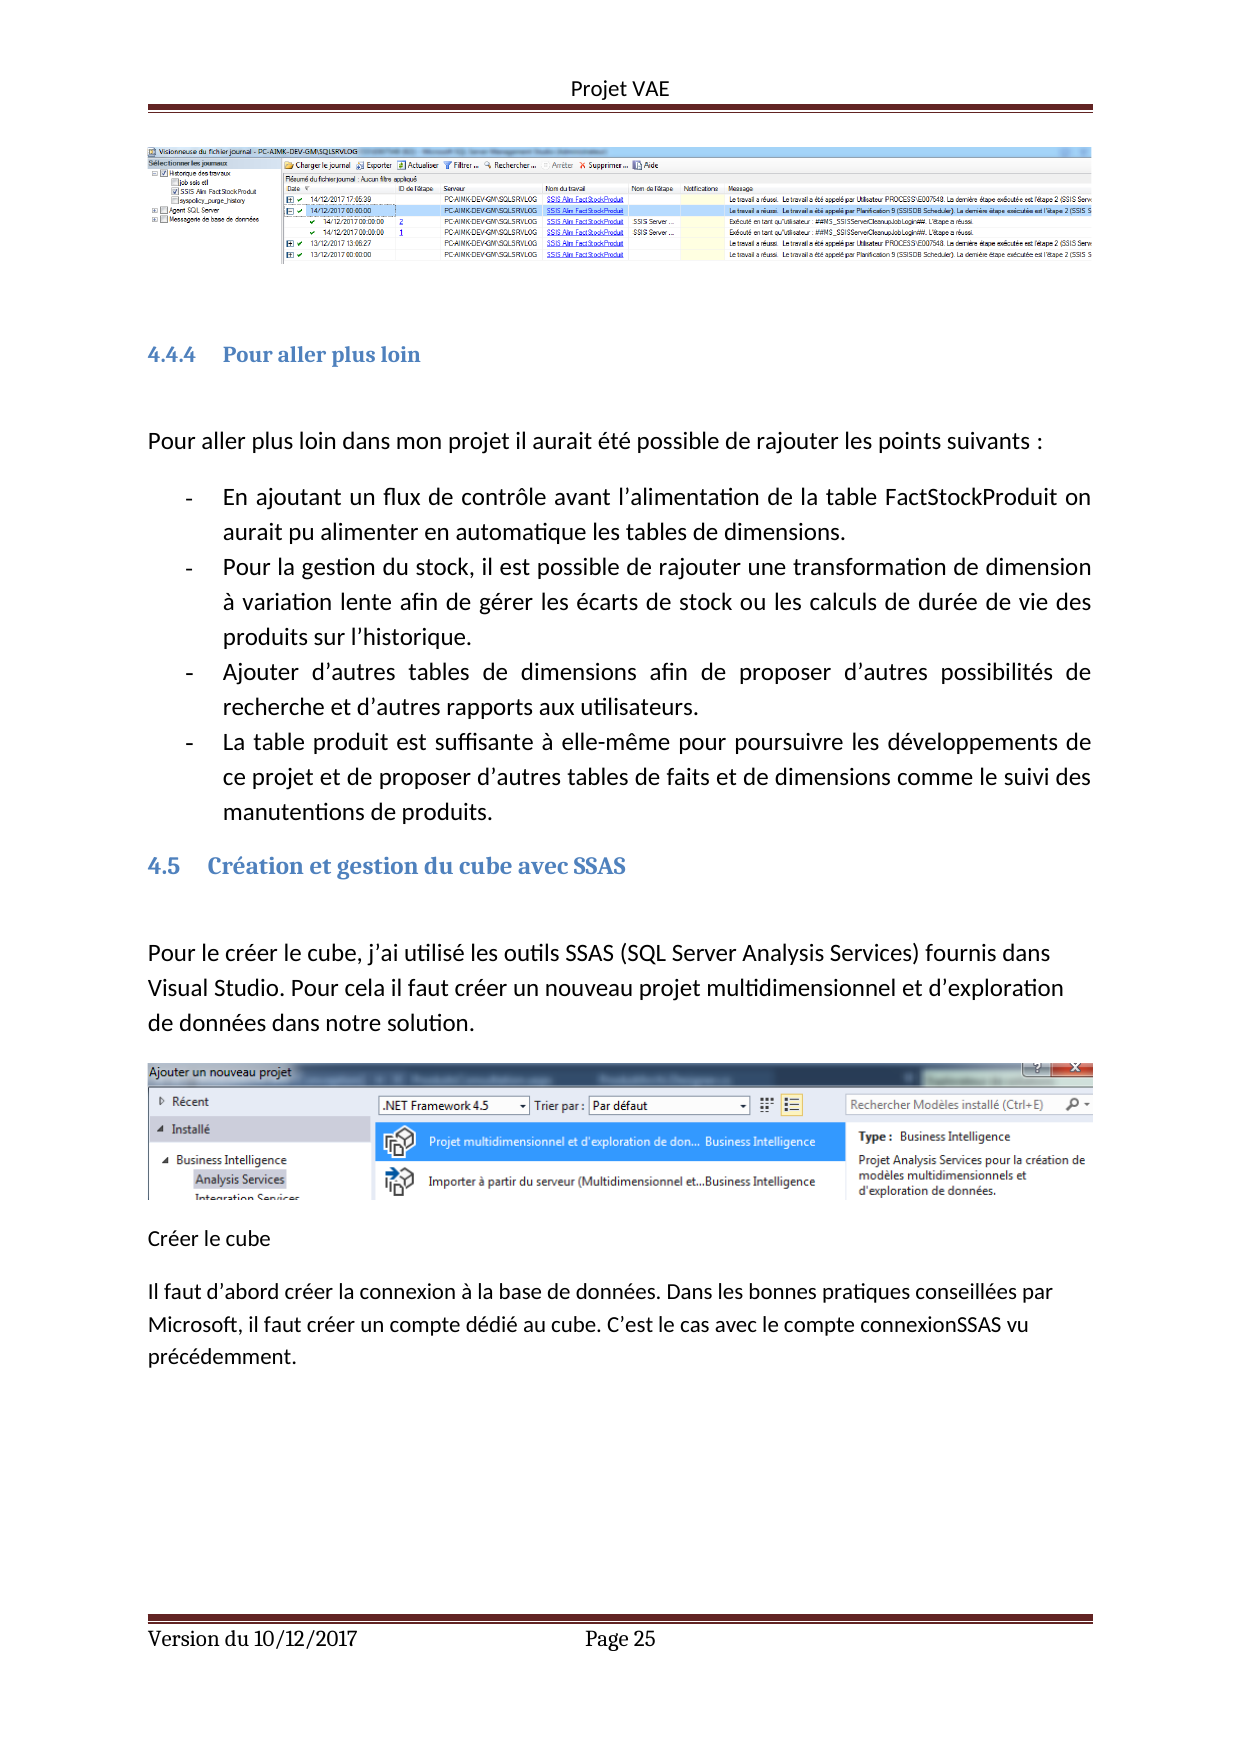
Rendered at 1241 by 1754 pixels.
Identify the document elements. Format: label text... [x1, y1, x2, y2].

subtitle Pour aller plus loin [148, 342, 1093, 368]
picture [147, 1063, 1093, 1200]
subtitle Création et gestion du cube avec SSAS [148, 852, 1093, 880]
text Pour aller plus loin dans mon projet il aurait été possible de rajouter les points suivants : [148, 425, 1093, 455]
list Ajouter d’autres tables de dimensions afin de proposer d’autres possibilités de recherche et d’autres rapports aux utilisateurs. [185, 656, 1093, 721]
text Il faut d’abord créer la connexion à la base de données. Dans les bonnes pratiques conseillées par Microsoft, il faut créer un compte dédié au cube. C’est le cas avec le compte connexionSSAS vu précédemment. [148, 1277, 1093, 1370]
list En ajoutant un flux de contrôle avant l’alimentation de la table FactStockProduit on aurait pu alimenter en automatique les tables de dimensions. [185, 481, 1093, 546]
list Pour la gestion du stock, il est possible de rajouter une transformation de dimension à variation lente afin de gérer les écarts de stock ou les calculs de durée de vie des produits sur l’historique. [185, 551, 1093, 651]
list La table produit est suffisante à elle-même pour poursuivre les développements de ce projet et de proposer d’autres tables de faits et de dimensions comme le suivi des manutentions de produits. [185, 726, 1093, 826]
text Créer le cube [148, 1224, 1093, 1252]
picture [147, 147, 1092, 264]
text Pour le créer le cube, j’ai utilisé les outils SSAS (SQL Server Analysis Services) fournis dans Visual Studio. Pour cela il faut créer un nouveau projet multidimensionnel et d’exploration de données dans notre solution. [148, 938, 1093, 1038]
